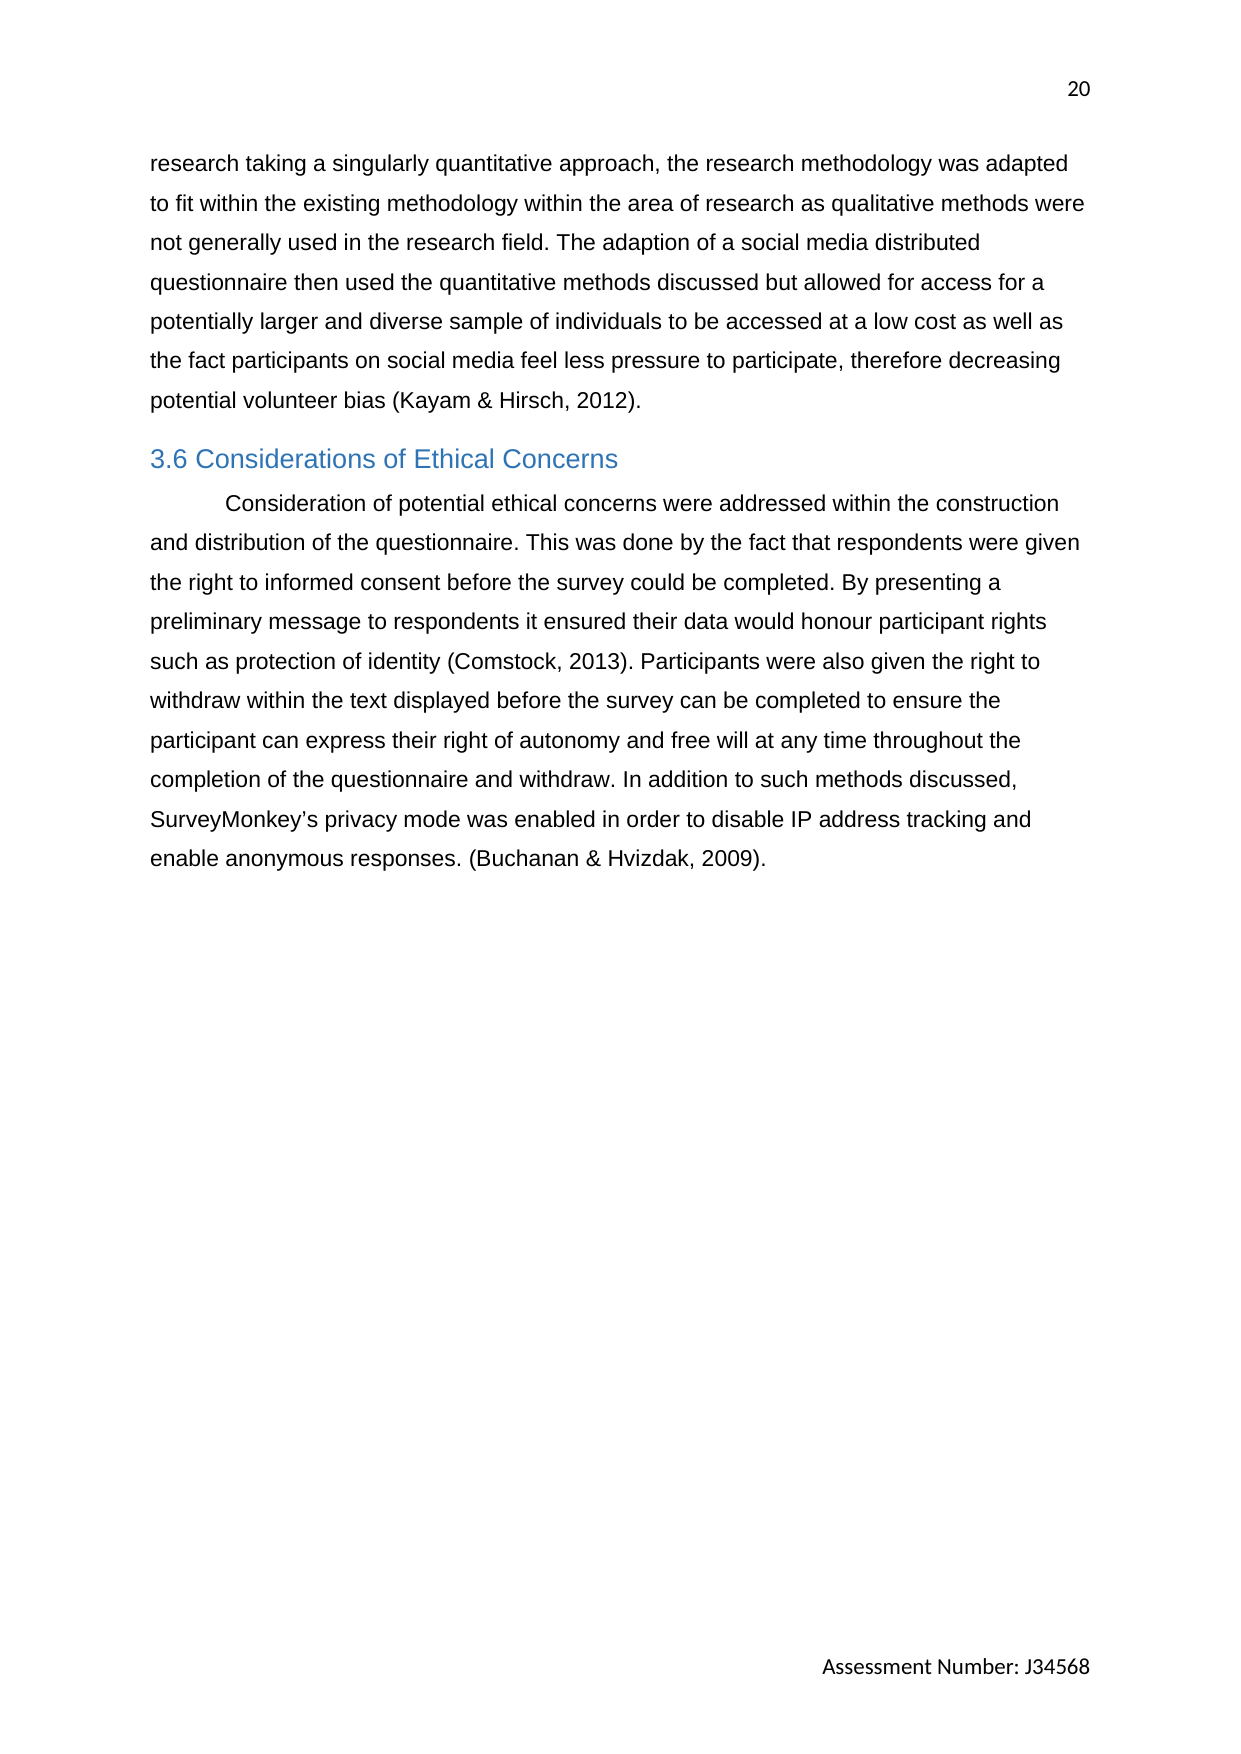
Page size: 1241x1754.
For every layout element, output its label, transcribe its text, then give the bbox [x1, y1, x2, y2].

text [150, 150, 1090, 413]
subtitle 3.6 Considerations of Ethical Concerns [150, 443, 1090, 474]
text Consideration of potential ethical concerns were addressed within the construction and distribution of the questionnaire. This was done by the fact that respondents were given the right to informed consent before the survey could be completed. By presenting a preliminary message to respondents it ensured their data would honour participant rights such as protection of identity (Comstock, 2013). Participants were also given the right to withdraw within the text displayed before the survey can be completed to ensure the participant can express their right of autonomy and free will at any time throughout the completion of the questionnaire and withdraw. In addition to such methods discussed, SurveyMonkey’s privacy mode was enabled in order to disable IP address tracking and enable anonymous responses. (Buchanan & Hvizdak, 2009). [150, 490, 1090, 872]
